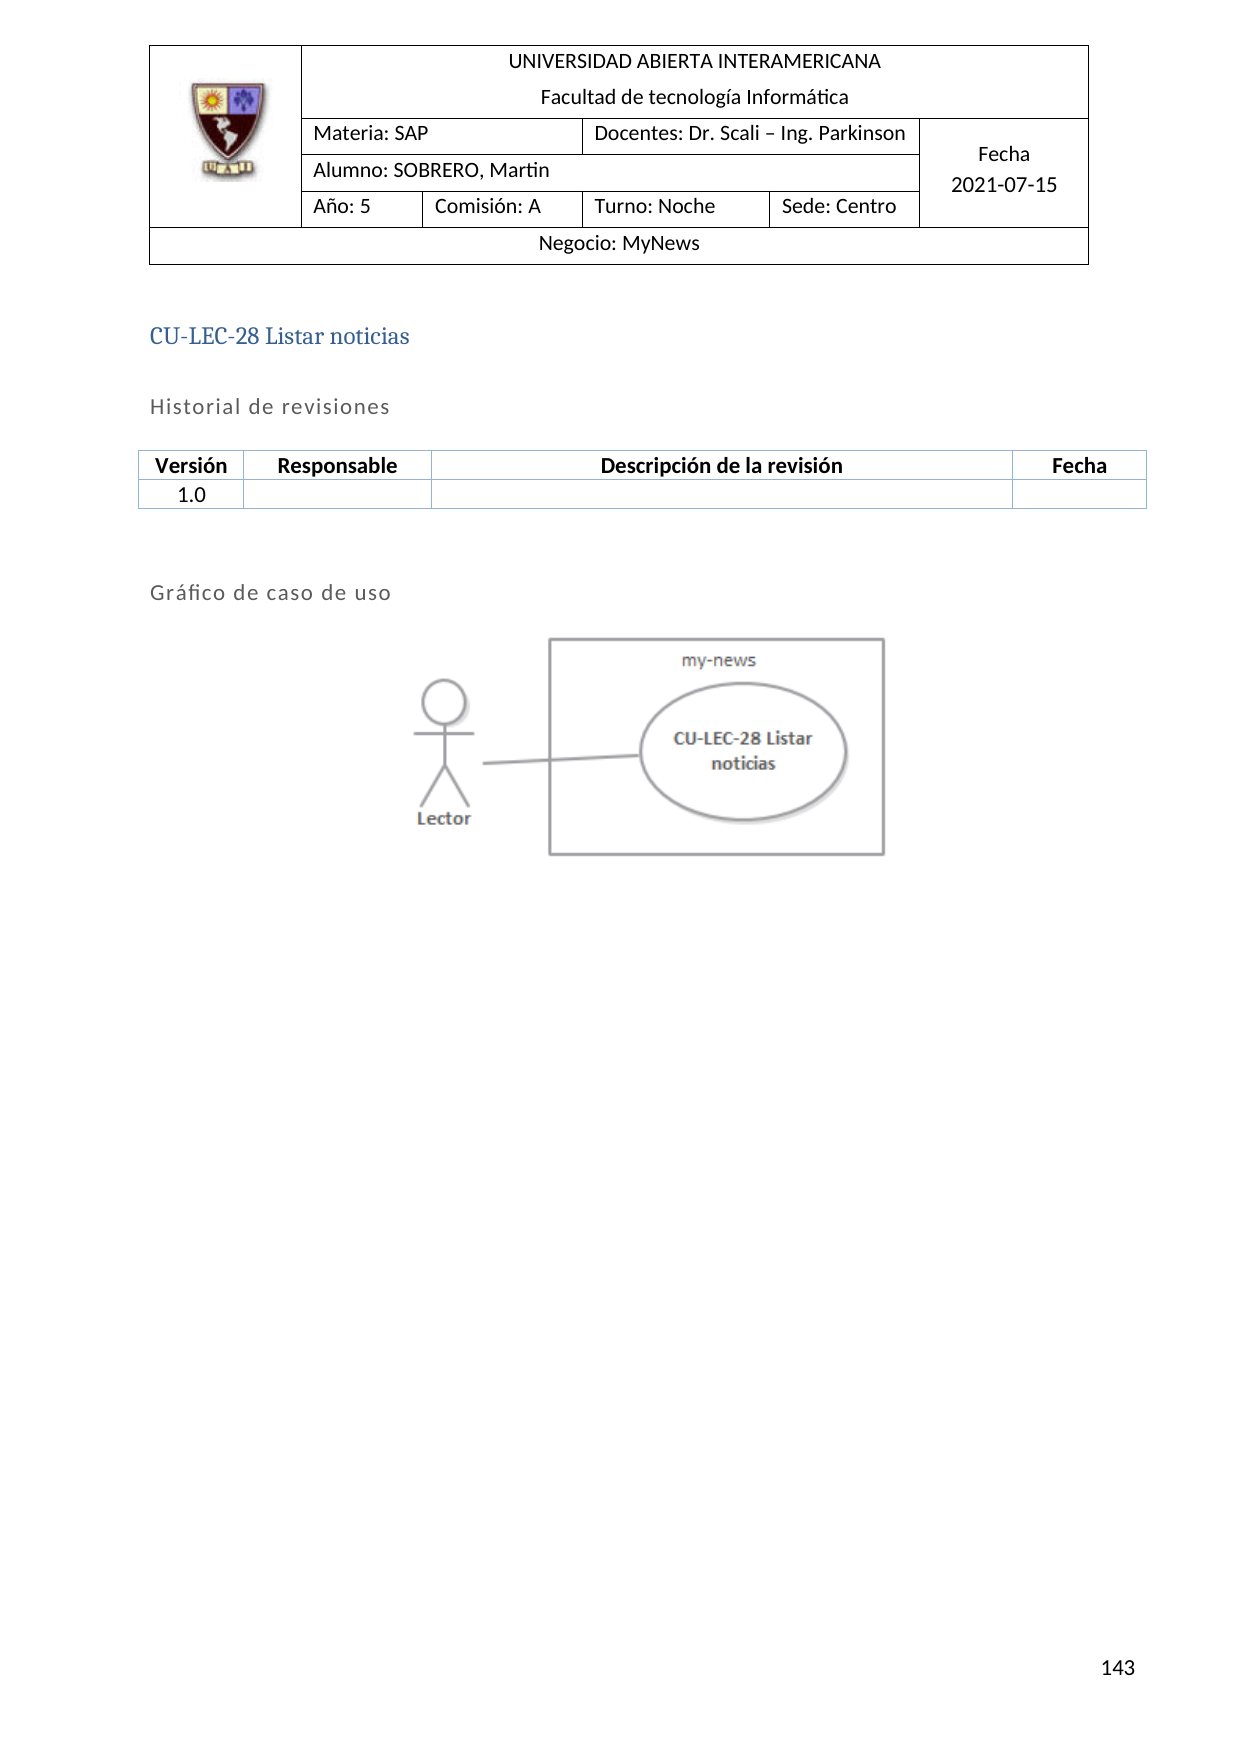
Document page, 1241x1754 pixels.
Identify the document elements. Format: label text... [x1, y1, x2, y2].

table_cell 1.0 [139, 480, 243, 508]
table_header Responsable [244, 451, 431, 479]
subtitle Gráfico de caso de uso [150, 578, 1135, 607]
table_cell [244, 480, 431, 508]
picture [177, 74, 278, 187]
table_cell [432, 480, 1012, 508]
table_header Descripción de la revisión [432, 451, 1012, 479]
table_cell [1013, 480, 1146, 508]
subtitle CU-LEC-28 Listar noticias [150, 322, 1135, 351]
picture [395, 635, 890, 861]
table_header Versión [139, 451, 243, 479]
table_header Fecha [1013, 451, 1146, 479]
subtitle Historial de revisiones [150, 392, 1135, 421]
